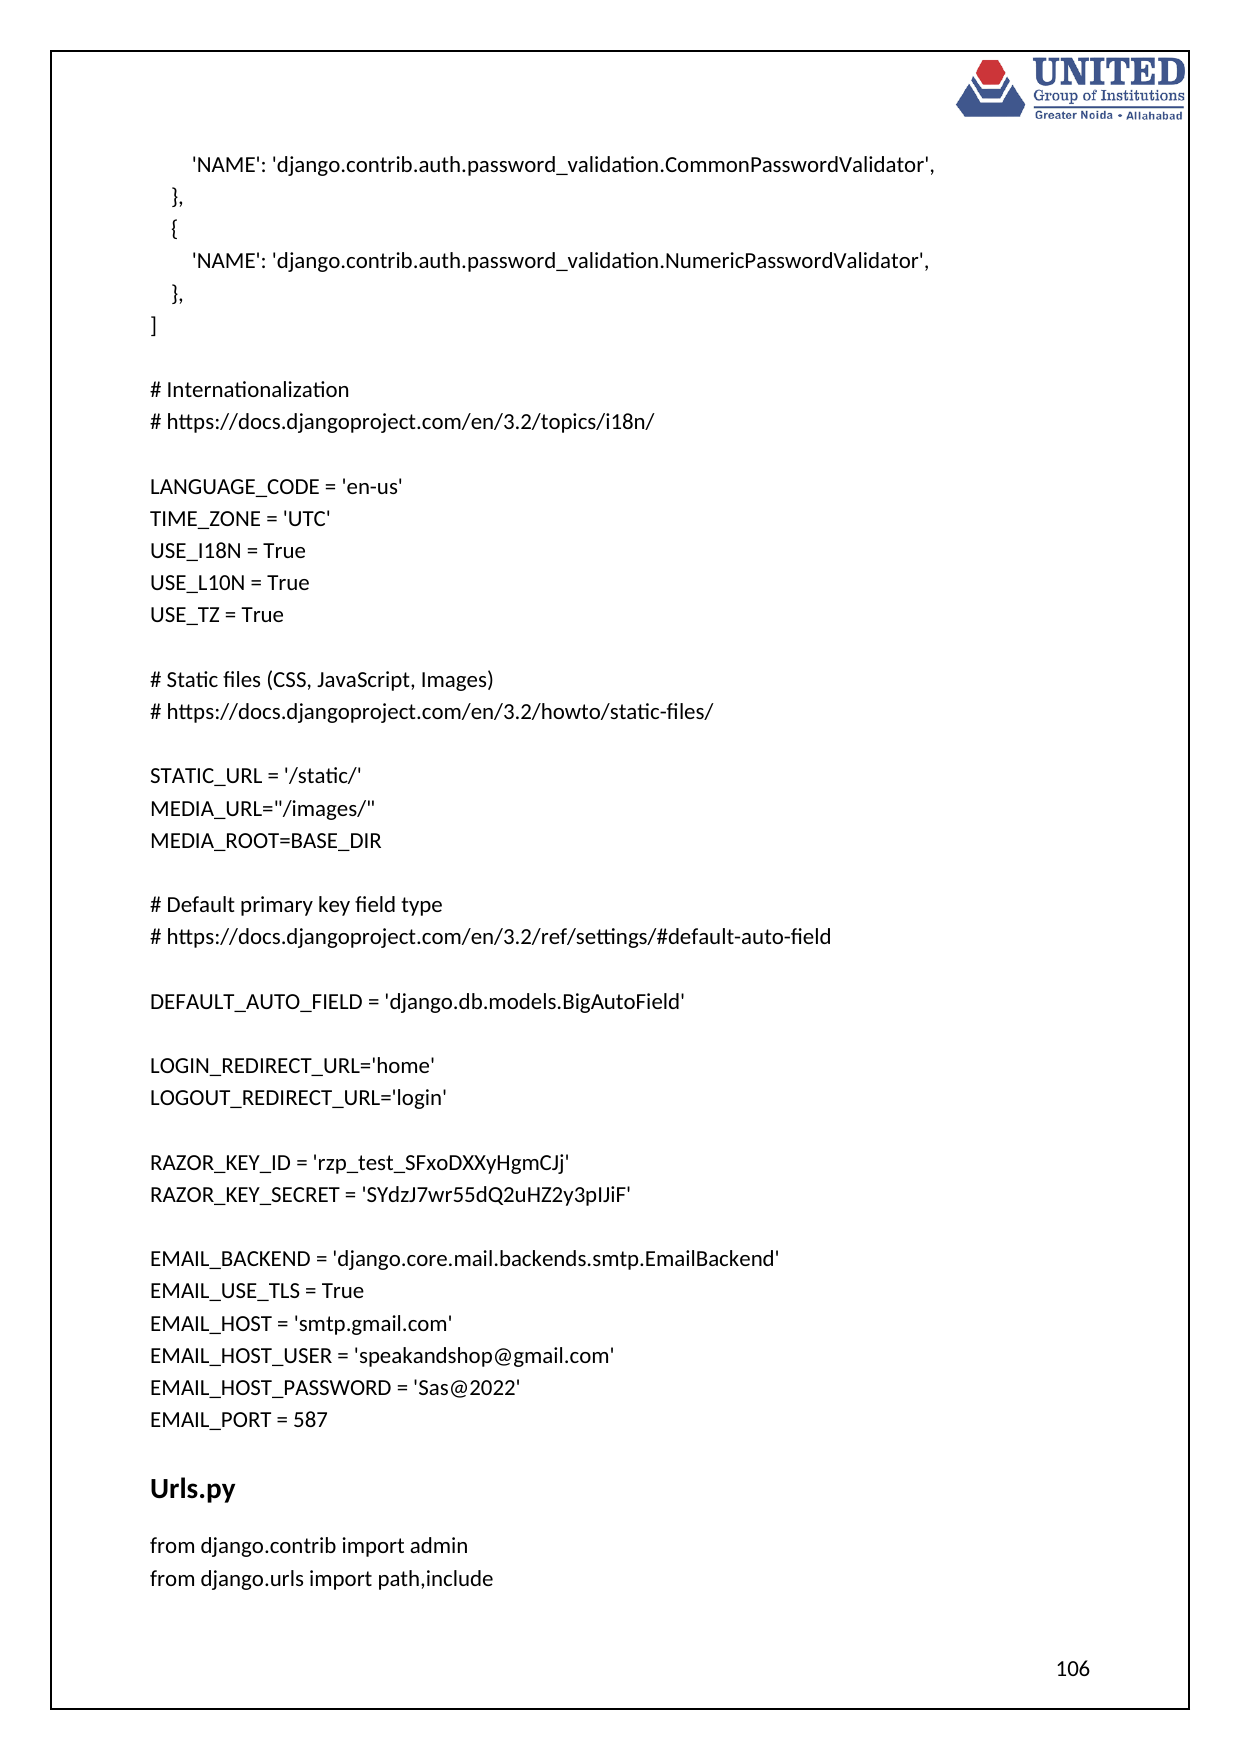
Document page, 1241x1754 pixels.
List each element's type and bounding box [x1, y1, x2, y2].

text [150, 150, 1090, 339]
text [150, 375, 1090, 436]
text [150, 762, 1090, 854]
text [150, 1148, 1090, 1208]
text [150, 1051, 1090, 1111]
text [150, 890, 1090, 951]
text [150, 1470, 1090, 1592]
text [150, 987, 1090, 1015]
picture [952, 53, 1186, 124]
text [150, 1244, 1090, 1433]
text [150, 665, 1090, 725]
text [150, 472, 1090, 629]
